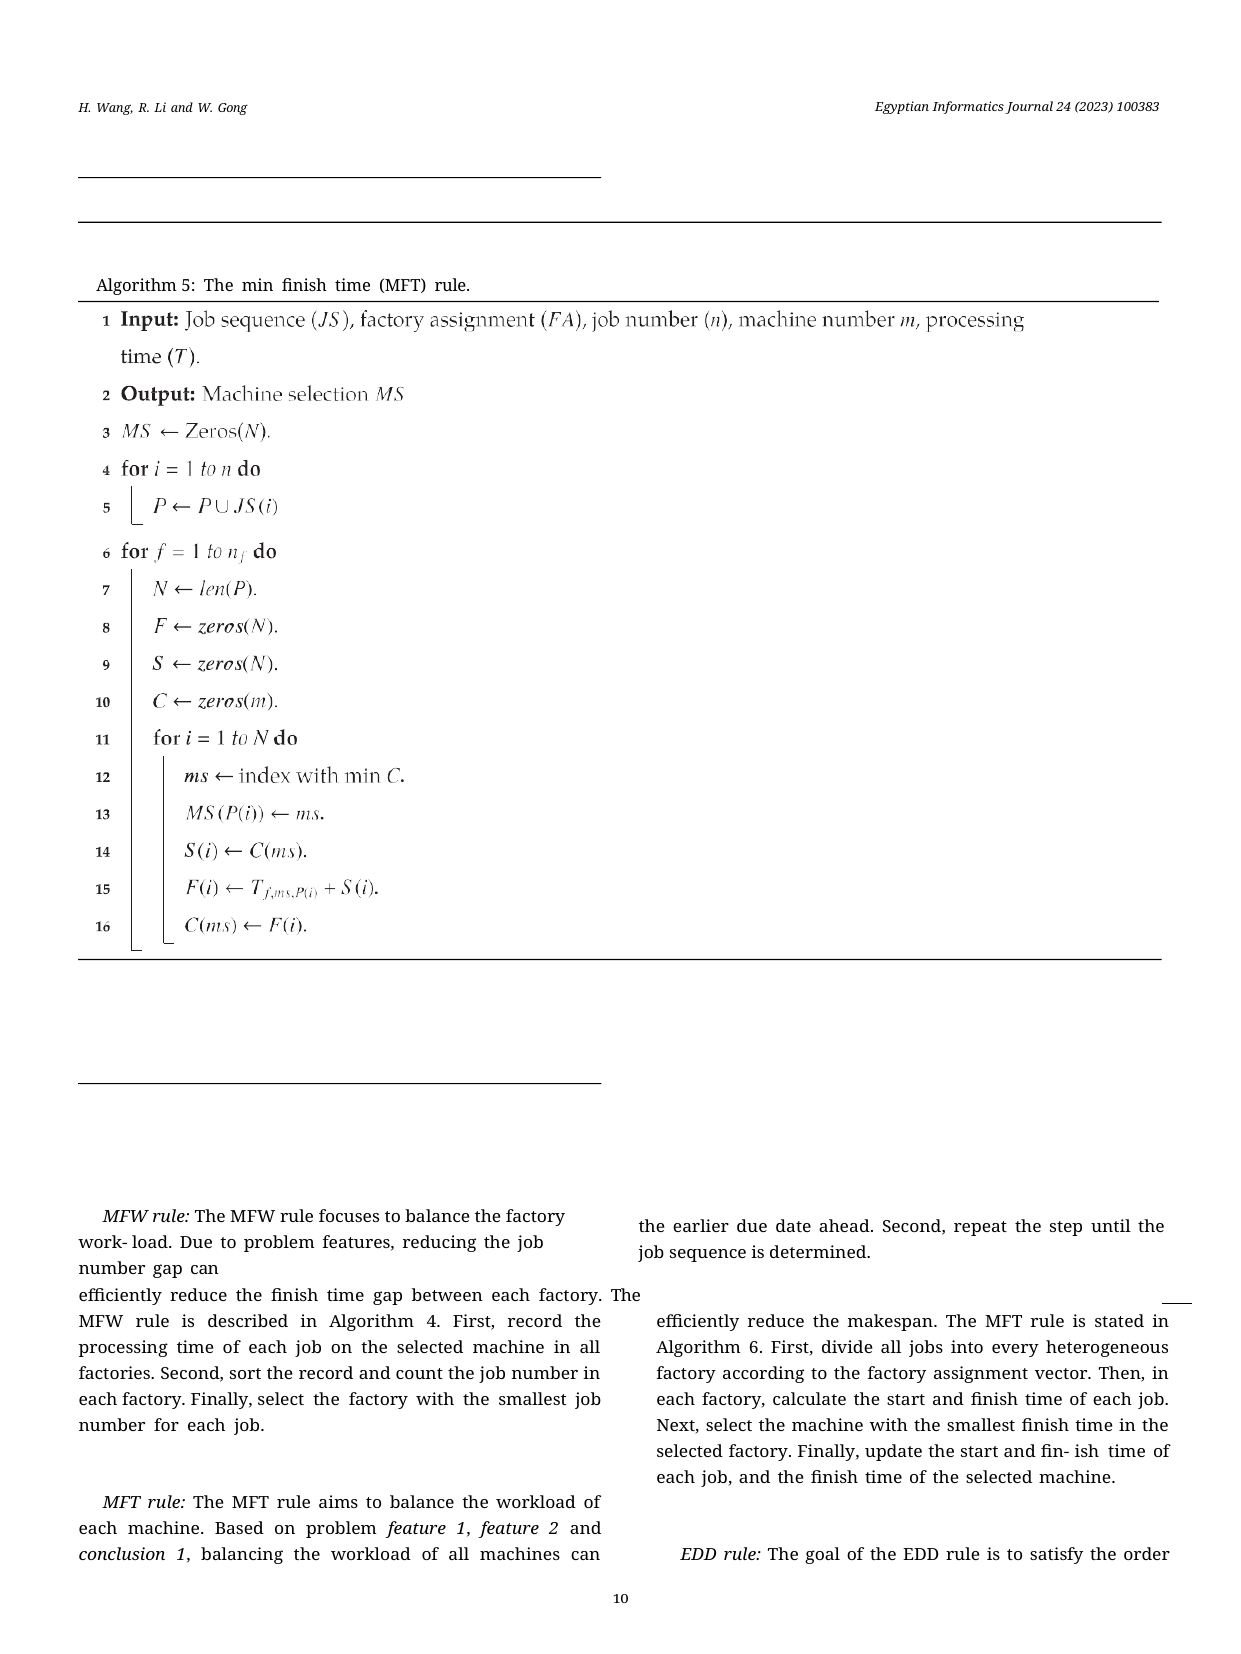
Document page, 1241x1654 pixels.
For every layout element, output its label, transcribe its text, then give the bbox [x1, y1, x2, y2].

text the earlier due date ahead. Second, repeat the step until the job sequence is determined. [638, 1215, 1173, 1264]
picture [121, 542, 276, 564]
picture [121, 422, 270, 442]
picture [259, 498, 277, 516]
text efficiently reduce the finish time gap between each factory. The [78, 1283, 1173, 1306]
picture [198, 842, 217, 861]
picture [250, 842, 306, 861]
picture [244, 618, 277, 636]
picture [121, 460, 260, 476]
text MFW rule is described in Algorithm 4. First, record the processing time of each job on the selected machine in all factories. Second, sort the record and count the job number in each factory. Finally, select the factory with the smallest job number for each job. [78, 1309, 601, 1436]
picture [274, 729, 297, 745]
picture [185, 805, 319, 823]
text Algorithm 5: The min finish time (MFT) rule. [96, 273, 1173, 296]
picture [152, 581, 168, 596]
picture [243, 655, 277, 674]
picture [185, 310, 1024, 332]
text MFT rule: The MFT rule aims to balance the workload of each machine. Based on problem feature 1, feature 2 and conclusion 1, balancing the workload of all machines can efficiently reduce the makespan. The MFT rule is stated in Algorithm 6. First, divide all jobs into every heterogeneous factory according to the factory assignment vector. Then, in each factory, calculate the start and finish time of each job. Next, select the machine with the smallest finish time in the selected factory. Finally, update the start and fin- ish time of each job, and the finish time of the selected machine. [78, 1491, 601, 1565]
picture [202, 385, 404, 401]
picture [252, 730, 269, 745]
picture [185, 917, 236, 935]
picture [153, 729, 180, 745]
picture [152, 498, 166, 513]
picture [153, 693, 167, 708]
picture [153, 618, 167, 633]
picture [268, 917, 306, 935]
picture [244, 692, 277, 711]
text MFW rule: The MFW rule focuses to balance the factory work- load. Due to problem features, reducing the job number gap can [78, 1204, 605, 1279]
picture [175, 347, 199, 368]
picture [234, 498, 255, 513]
text MFT rule: The MFT rule aims to balance the workload of each machine. Based on problem feature 1, feature 2 and conclusion 1, balancing the workload of all machines can efficiently reduce the makespan. The MFT rule is stated in Algorithm 6. First, divide all jobs into every heterogeneous factory according to the factory assignment vector. Then, in each factory, calculate the start and finish time of each job. Next, select the machine with the smallest finish time in the selected factory. Finally, update the start and fin- ish time of each job, and the finish time of the selected machine. [656, 1309, 1169, 1488]
picture [197, 498, 211, 513]
picture [216, 500, 228, 513]
picture [200, 580, 256, 599]
picture [185, 879, 373, 900]
picture [239, 766, 400, 783]
picture [232, 730, 247, 745]
